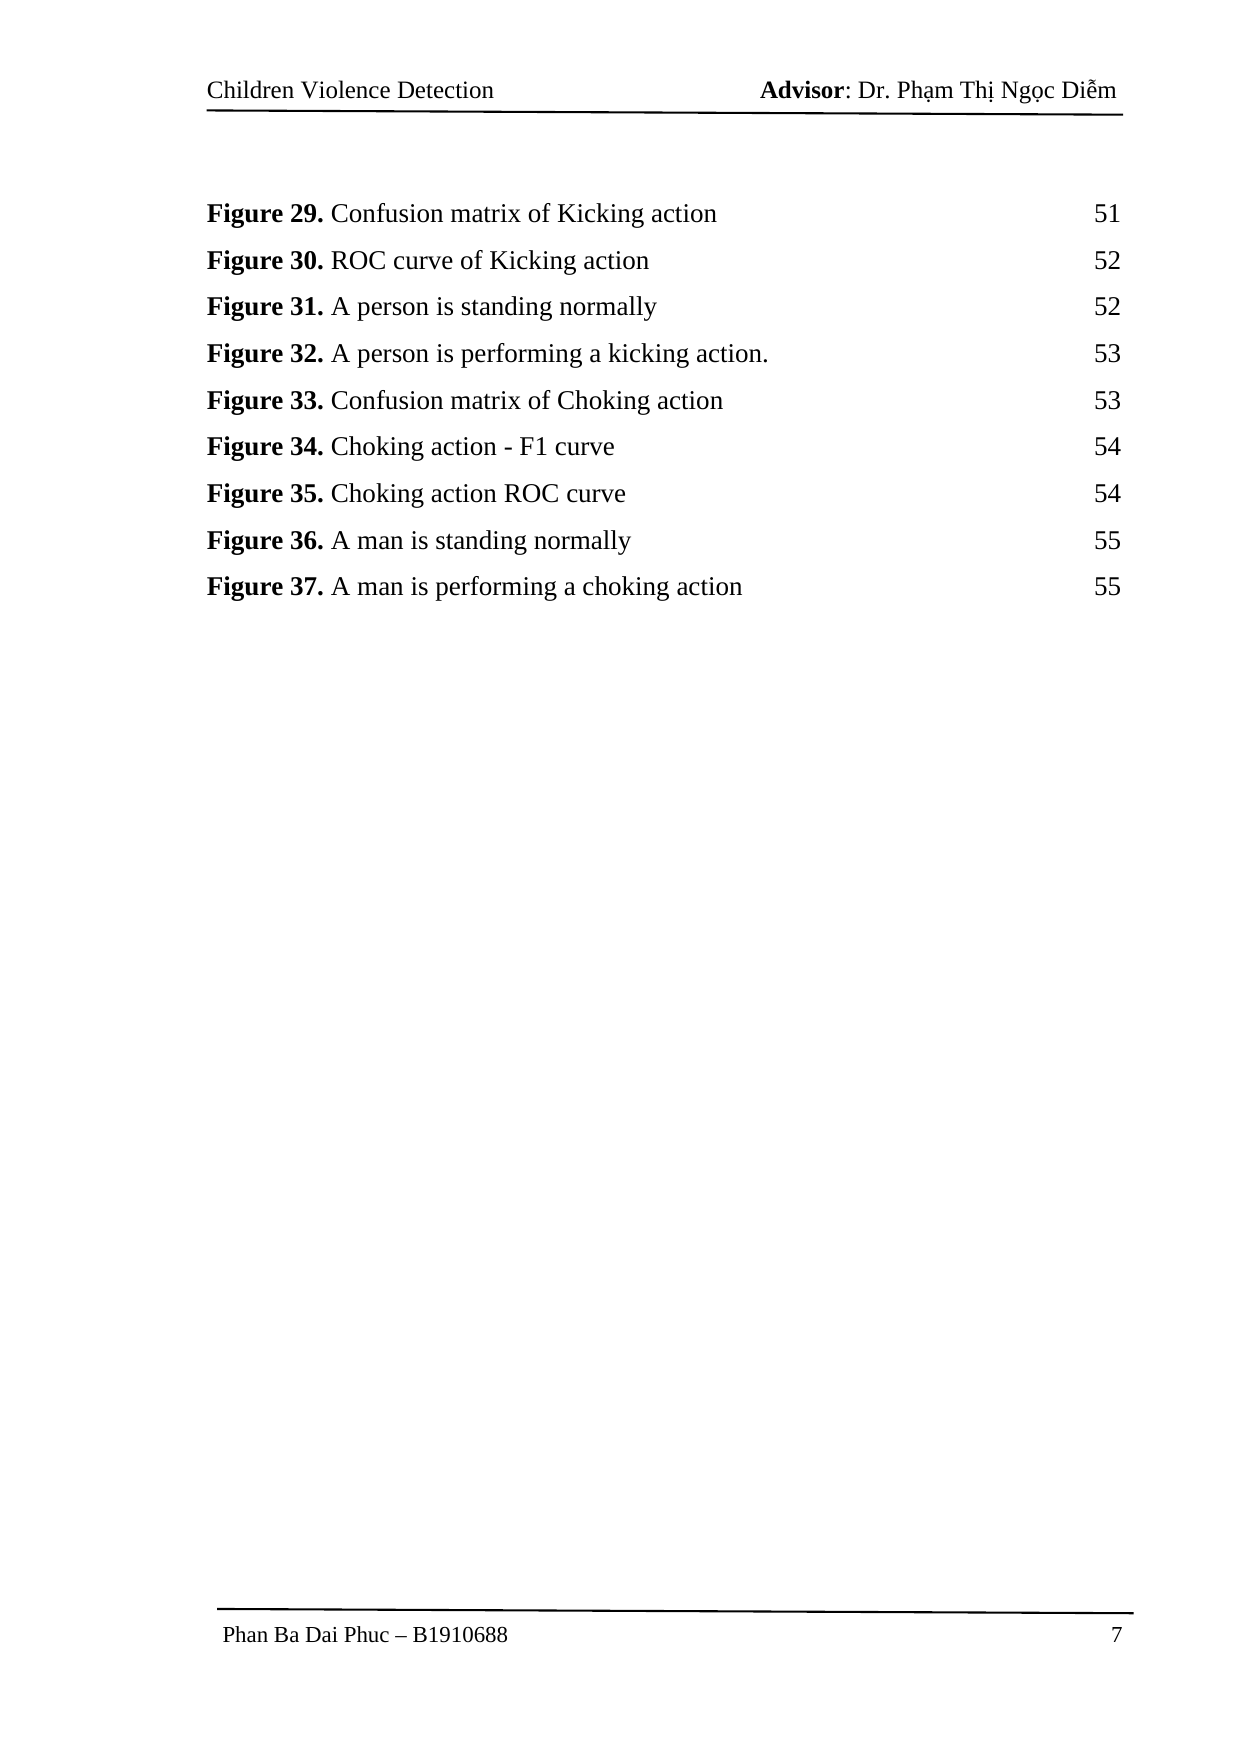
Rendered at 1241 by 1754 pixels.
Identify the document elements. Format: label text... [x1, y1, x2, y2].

text Figure 32. A person is performing a kicking action. 53 [207, 337, 1122, 368]
text Figure 34. Choking action - F1 curve 54 [207, 431, 1122, 462]
text Figure 33. Confusion matrix of Choking action 53 [207, 384, 1122, 415]
text Figure 36. A man is standing normally 55 [207, 524, 1122, 555]
text Figure 29. Confusion matrix of Kicking action 51 [207, 197, 1122, 228]
text Figure 30. ROC curve of Kicking action 52 [207, 244, 1122, 275]
text Figure 35. Choking action ROC curve 54 [207, 477, 1122, 508]
text Figure 37. A man is performing a choking action 55 [207, 571, 1122, 602]
text Figure 31. A person is standing normally 52 [207, 291, 1122, 322]
